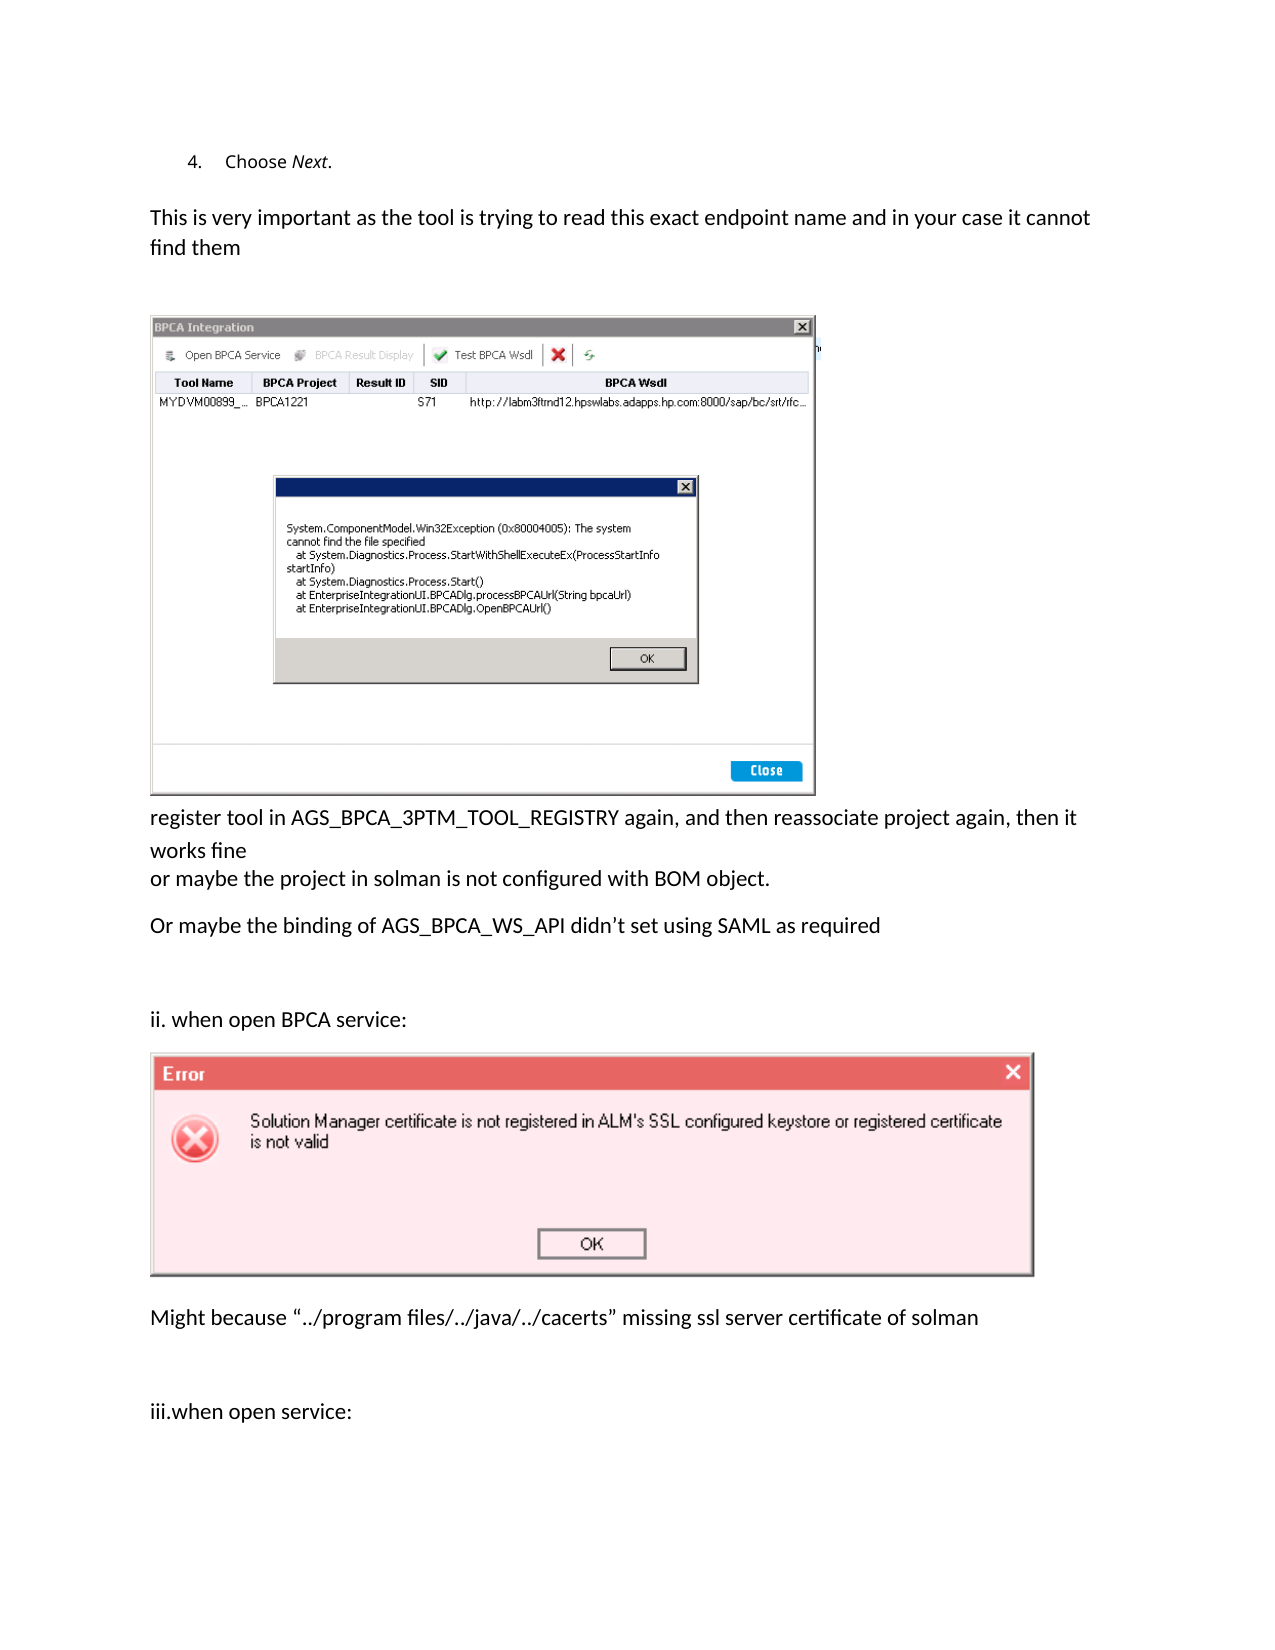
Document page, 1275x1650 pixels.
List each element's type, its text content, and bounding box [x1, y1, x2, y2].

text ii. when open BPCA service: [150, 1005, 1125, 1033]
picture [150, 313, 821, 799]
text register tool in AGS_BPCA_3PTM_TOOL_REGISTRY again, and then reassociate project again, then it works fine [150, 799, 1125, 864]
picture [150, 1051, 1044, 1285]
text Or maybe the binding of AGS_BPCA_WS_API didn’t set using SAML as required [150, 911, 1125, 939]
text iii.when open service: [150, 1397, 1125, 1425]
list Choose Next. [187, 150, 1125, 174]
text Might because “../program files/../java/../cacerts” missing ssl server certificate of solman [150, 1303, 1125, 1332]
text or maybe the project in solman is not configured with BOM object. [150, 864, 1125, 892]
text This is very important as the tool is trying to read this exact endpoint name and in your case it cannot find them [150, 203, 1125, 262]
